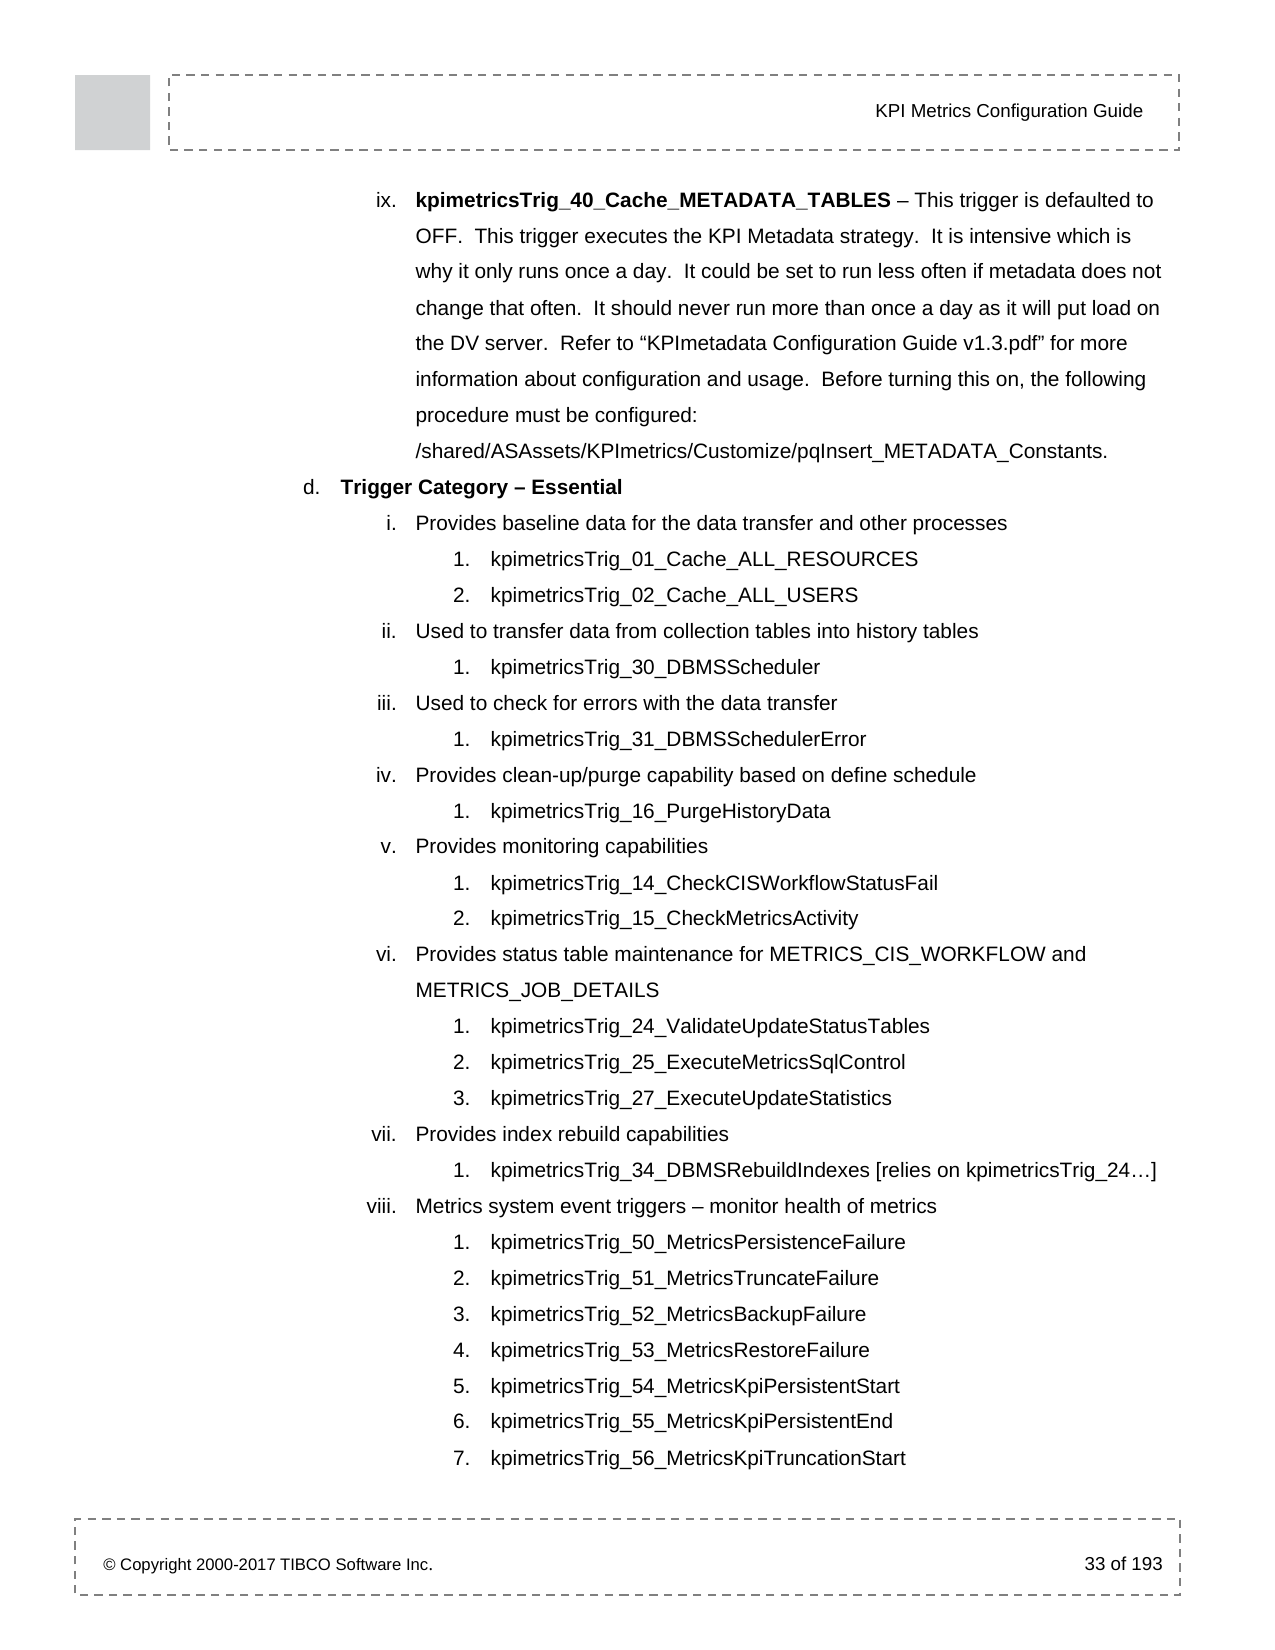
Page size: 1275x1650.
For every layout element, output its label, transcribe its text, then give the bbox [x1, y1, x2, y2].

list kpimetricsTrig_30_DBMSScheduler [453, 655, 1162, 679]
list kpimetricsTrig_40_Cache_METADATA_TABLES – This trigger is defaulted to OFF. This trigger executes the KPI Metadata strategy. It is intensive which is why it only runs once a day. It could be set to run less often if metadata does not change that often. It should never run more than once a day as it will put load on the DV server. Refer to “KPImetadata Configuration Guide v1.3.pdf” for more information about configuration and usage. Before turning this on, the following procedure must be configured: /shared/ASAssets/KPImetrics/Customize/pqInsert_METADATA_Constants. [397, 187, 1162, 463]
list kpimetricsTrig_25_ExecuteMetricsSqlControl [453, 1050, 1162, 1074]
list Provides clean-up/purge capability based on define schedule [397, 762, 1162, 786]
list kpimetricsTrig_27_ExecuteUpdateStatistics [453, 1086, 1162, 1110]
list kpimetricsTrig_14_CheckCISWorkflowStatusFail [453, 870, 1162, 894]
list kpimetricsTrig_52_MetricsBackupFailure [453, 1302, 1162, 1326]
list kpimetricsTrig_54_MetricsKpiPersistentStart [453, 1373, 1162, 1397]
list kpimetricsTrig_51_MetricsTruncateFailure [453, 1266, 1162, 1289]
list Provides status table maintenance for METRICS_CIS_WORKFLOW and METRICS_JOB_DETAILS [397, 942, 1162, 1002]
list Provides index rebuild capabilities [397, 1122, 1162, 1146]
list Provides monitoring capabilities [397, 834, 1162, 858]
list Trigger Category – Essential [303, 475, 1162, 499]
list Provides baseline data for the data transfer and other processes [397, 511, 1162, 535]
list kpimetricsTrig_56_MetricsKpiTruncationStart [453, 1445, 1162, 1469]
list kpimetricsTrig_53_MetricsRestoreFailure [453, 1337, 1162, 1361]
list kpimetricsTrig_01_Cache_ALL_RESOURCES [453, 547, 1162, 571]
list kpimetricsTrig_55_MetricsKpiPersistentEnd [453, 1409, 1162, 1433]
list kpimetricsTrig_16_PurgeHistoryData [453, 798, 1162, 822]
list Metrics system event triggers – monitor health of metrics [397, 1194, 1162, 1218]
list Used to transfer data from collection tables into history tables [397, 619, 1162, 643]
list kpimetricsTrig_31_DBMSSchedulerError [453, 727, 1162, 751]
list kpimetricsTrig_34_DBMSRebuildIndexes [relies on kpimetricsTrig_24…] [453, 1158, 1162, 1182]
list kpimetricsTrig_24_ValidateUpdateStatusTables [453, 1014, 1162, 1038]
list kpimetricsTrig_15_CheckMetricsActivity [453, 906, 1162, 930]
list Used to check for errors with the data transfer [397, 691, 1162, 714]
list kpimetricsTrig_50_MetricsPersistenceFailure [453, 1230, 1162, 1254]
list kpimetricsTrig_02_Cache_ALL_USERS [453, 583, 1162, 607]
